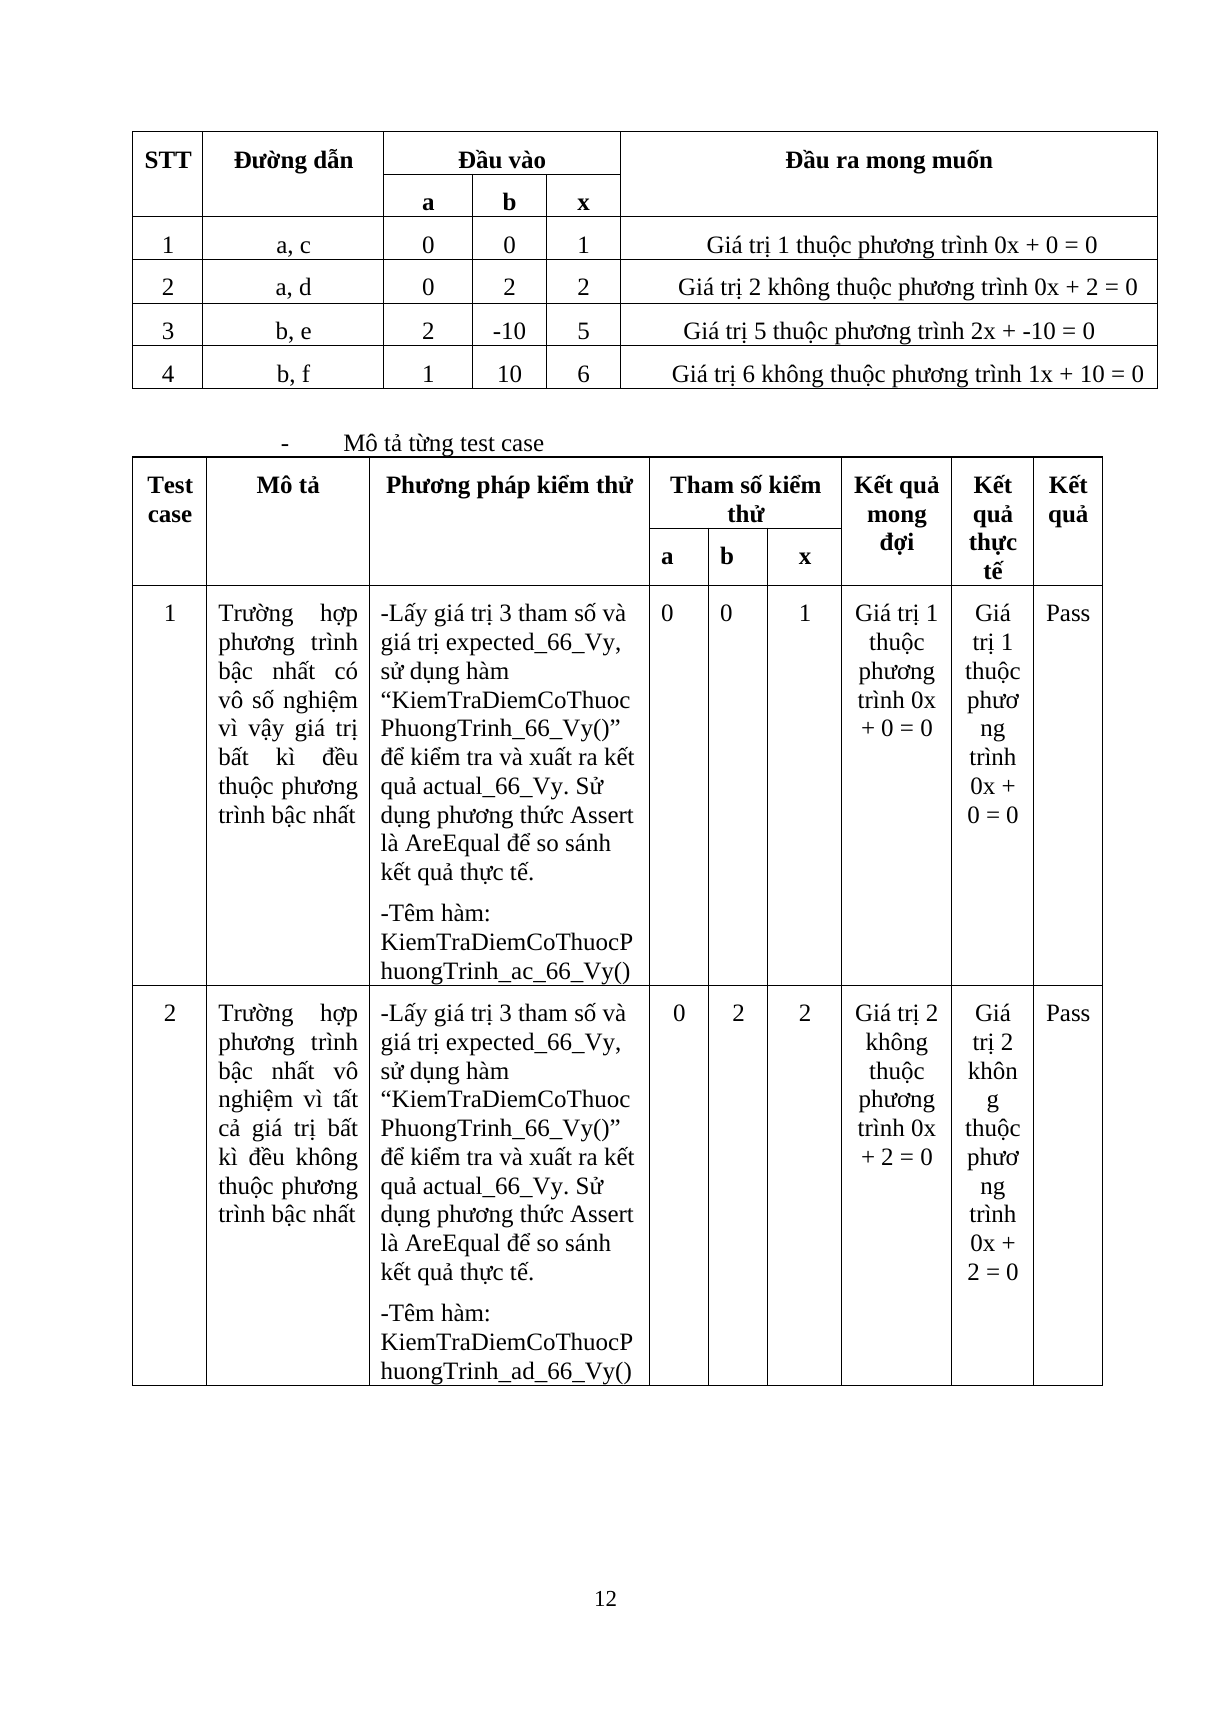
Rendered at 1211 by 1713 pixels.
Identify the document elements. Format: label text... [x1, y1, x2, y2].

table_header Test case [133, 458, 206, 585]
table_cell b, f [203, 346, 383, 388]
table_cell -10 [473, 304, 546, 345]
table_cell 1 [384, 346, 472, 388]
table_header Đầu vào [384, 132, 620, 174]
table_cell Trường hợp phương trình bậc nhất vô nghiệm vì tất cả giá trị bất kì đều không thuộc phương trình bậc nhất [207, 986, 369, 1384]
table_cell Giá trị 5 thuộc phương trình 2x + -10 = 0 [621, 304, 1157, 345]
table_header Kết quả mong đợi [842, 458, 951, 585]
table_cell 0 [473, 217, 546, 259]
table_cell Giá trị 1 thuộc phương trình 0x + 0 = 0 [842, 586, 951, 985]
table_header Kết quả thực tế [952, 458, 1033, 585]
table_cell 1 [547, 217, 620, 259]
table_cell 1 [133, 217, 202, 259]
table_cell 2 [384, 304, 472, 345]
table_cell 2 [768, 986, 841, 1384]
table_cell Giá trị 2 không thuộc phương trình 0x + 2 = 0 [952, 986, 1033, 1384]
table_cell 1 [768, 586, 841, 985]
table_cell x [547, 175, 620, 216]
table_header Đầu ra mong muốn [621, 132, 1157, 216]
table_cell 0 [384, 260, 472, 302]
table_header STT [133, 132, 202, 216]
table_cell 2 [709, 986, 767, 1384]
table_cell Trường hợp phương trình bậc nhất có vô số nghiệm vì vậy giá trị bất kì đều thuộc phương trình bậc nhất [207, 586, 369, 985]
table_cell a, d [203, 260, 383, 302]
table_cell b [473, 175, 546, 216]
table_header Phương pháp kiểm thử [370, 458, 649, 585]
table_header Đường dẫn [203, 132, 383, 216]
table_cell Pass [1034, 986, 1102, 1384]
table_cell 5 [547, 304, 620, 345]
table_cell 6 [547, 346, 620, 388]
table_cell -Lấy giá trị 3 tham số và giá trị expected_66_Vy, sử dụng hàm “KiemTraDiemCoThuocPhuongTrinh_66_Vy()” để kiểm tra và xuất ra kết quả actual_66_Vy. Sử dụng phương thức Assert là AreEqual để so sánh kết quả thực tế. -Têm hàm: KiemTraDiemCoThuocPhuongTrinh_ad_66_Vy() [370, 986, 649, 1384]
table_cell x [768, 529, 841, 585]
table_header Kết quả [1034, 458, 1102, 585]
table_cell 2 [547, 260, 620, 302]
table_cell -Lấy giá trị 3 tham số và giá trị expected_66_Vy, sử dụng hàm “KiemTraDiemCoThuocPhuongTrinh_66_Vy()” để kiểm tra và xuất ra kết quả actual_66_Vy. Sử dụng phương thức Assert là AreEqual để so sánh kết quả thực tế. -Têm hàm: KiemTraDiemCoThuocPhuongTrinh_ac_66_Vy() [370, 586, 649, 985]
table_header Mô tả [207, 458, 369, 585]
table_cell a, c [203, 217, 383, 259]
table_cell 2 [133, 260, 202, 302]
table_cell 4 [133, 346, 202, 388]
table_cell Giá trị 1 thuộc phương trình 0x + 0 = 0 [952, 586, 1033, 985]
table_cell 10 [473, 346, 546, 388]
table_cell b, e [203, 304, 383, 345]
table_cell 1 [133, 586, 206, 985]
table_cell 0 [384, 217, 472, 259]
table_cell 0 [709, 586, 767, 985]
table_cell Pass [1034, 586, 1102, 985]
list Mô tả từng test case [281, 428, 1093, 456]
table_cell Giá trị 6 không thuộc phương trình 1x + 10 = 0 [621, 346, 1157, 388]
table_cell a [650, 529, 708, 585]
table_cell 2 [133, 986, 206, 1384]
table_cell Giá trị 2 không thuộc phương trình 0x + 2 = 0 [621, 260, 1157, 302]
table_cell 3 [133, 304, 202, 345]
table_cell b [709, 529, 767, 585]
table_cell 2 [473, 260, 546, 302]
table_cell 0 [650, 586, 708, 985]
table_header Tham số kiểm thử [650, 458, 841, 527]
table_cell Giá trị 1 thuộc phương trình 0x + 0 = 0 [621, 217, 1157, 259]
table_cell a [384, 175, 472, 216]
table_cell Giá trị 2 không thuộc phương trình 0x + 2 = 0 [842, 986, 951, 1384]
table_cell 0 [650, 986, 708, 1384]
